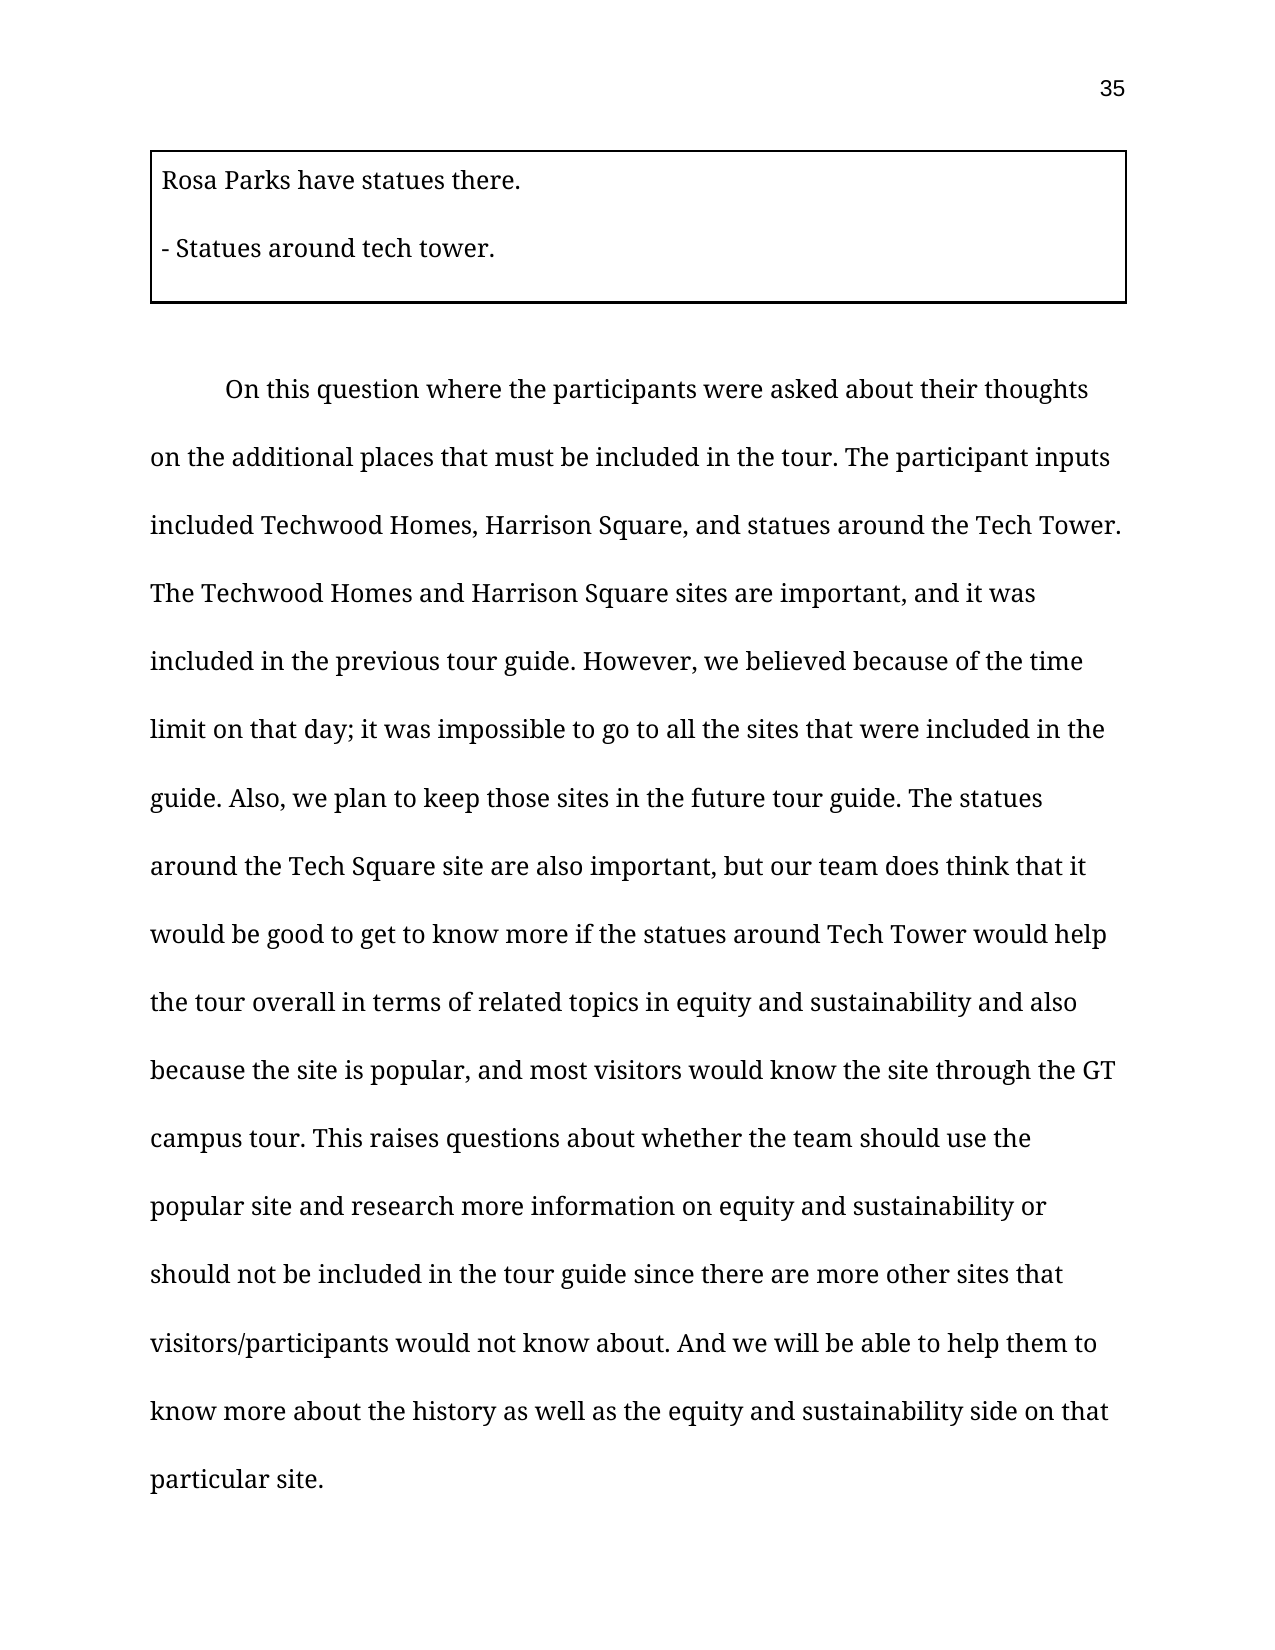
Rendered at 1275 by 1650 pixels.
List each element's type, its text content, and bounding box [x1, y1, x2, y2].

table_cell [152, 152, 1125, 301]
text On this question where the participants were asked about their thoughts on the additional places that must be included in the tour. The participant inputs included Techwood Homes, Harrison Square, and statues around the Tech Tower. The Techwood Homes and Harrison Square sites are important, and it was included in the previous tour guide. However, we believed because of the time limit on that day; it was impossible to go to all the sites that were included in the guide. Also, we plan to keep those sites in the future tour guide. The statues around the Tech Square site are also important, but our team does think that it would be good to get to know more if the statues around Tech Tower would help the tour overall in terms of related topics in equity and sustainability and also because the site is popular, and most visitors would know the site through the GT campus tour. This raises questions about whether the team should use the popular site and research more information on equity and sustainability or should not be included in the tour guide since there are more other sites that visitors/participants would not know about. And we will be able to help them to know more about the history as well as the equity and sustainability side on that particular site. [150, 372, 1125, 1496]
